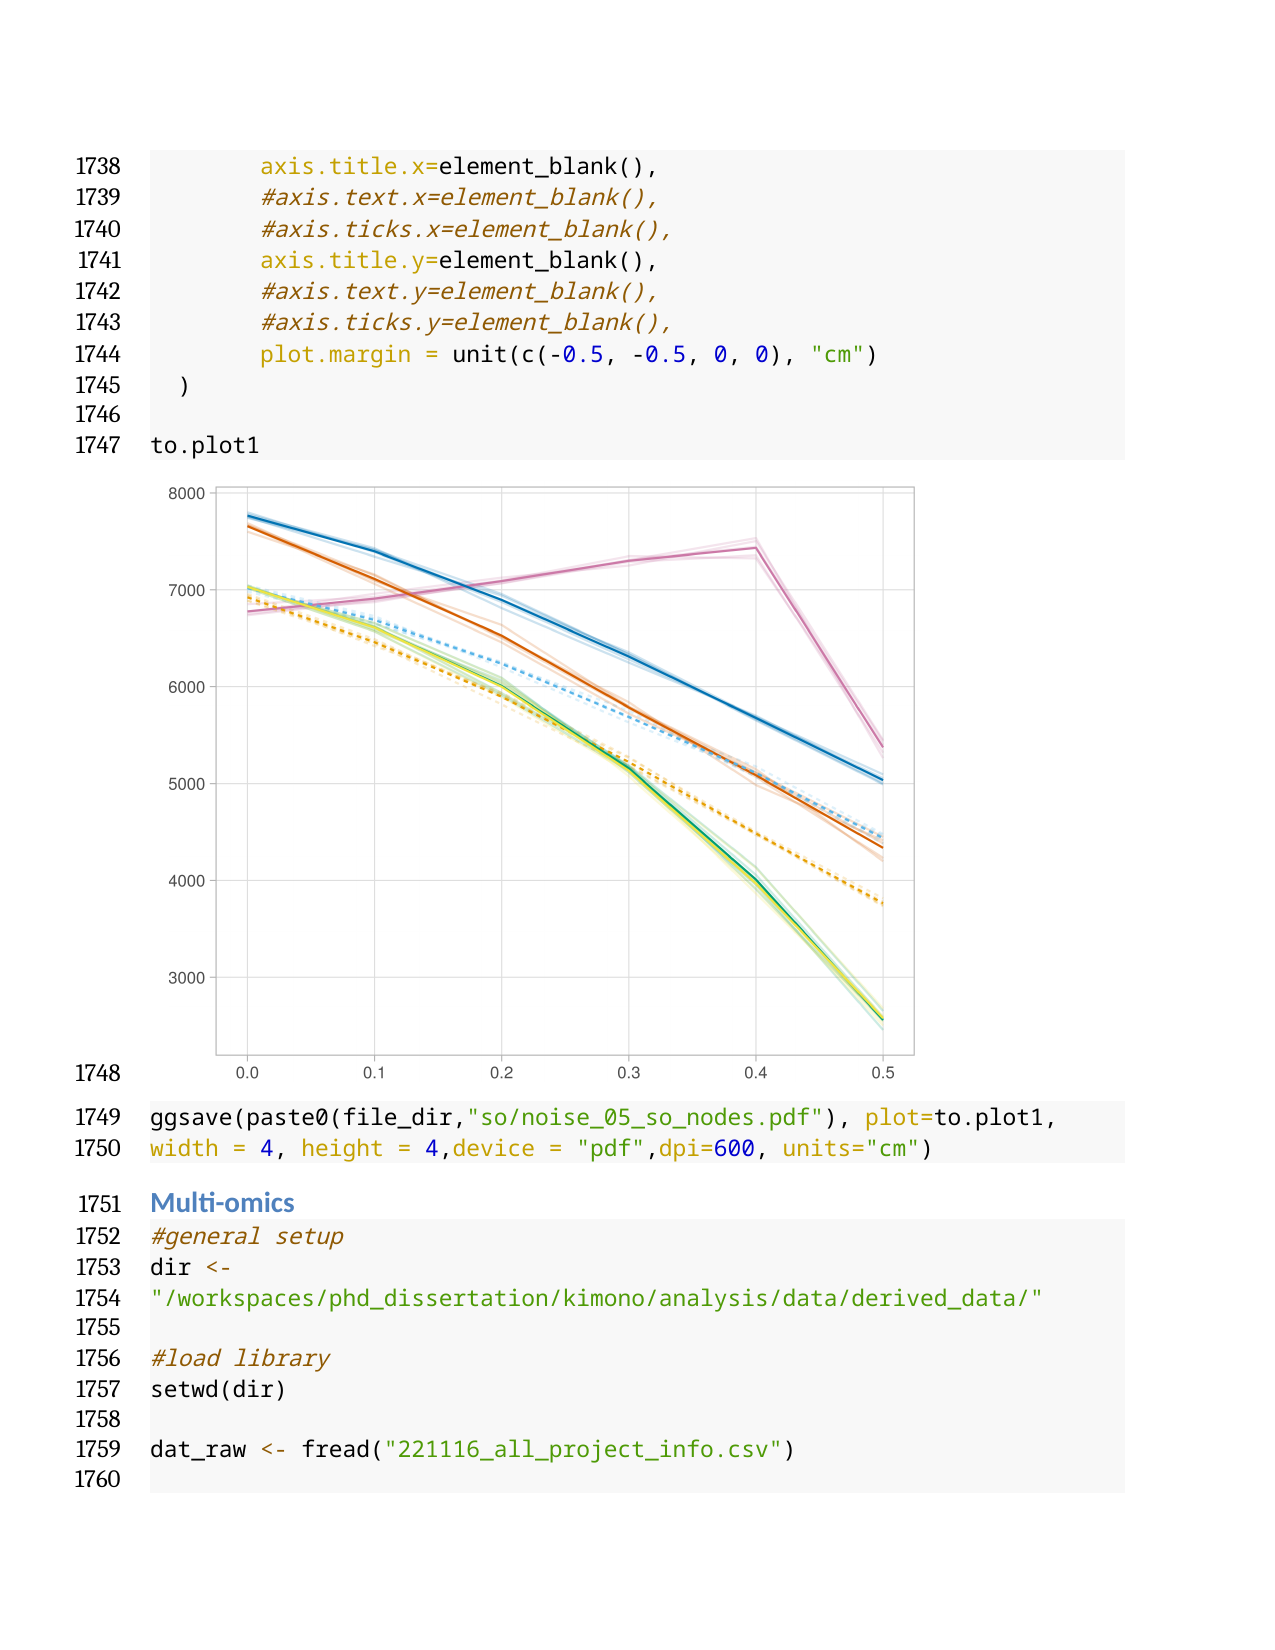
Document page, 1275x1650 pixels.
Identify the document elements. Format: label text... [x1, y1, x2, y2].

subtitle Multi-omics [150, 1184, 1125, 1219]
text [150, 1219, 1125, 1493]
text ggsave(paste0(file_dir,"so/noise_05_so_nodes.pdf"), plot=to.plot1, width = 4, height = 4,device = "pdf",dpi=600, units="cm") [934, 1101, 1125, 1163]
picture [168, 480, 920, 1082]
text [150, 150, 1125, 460]
